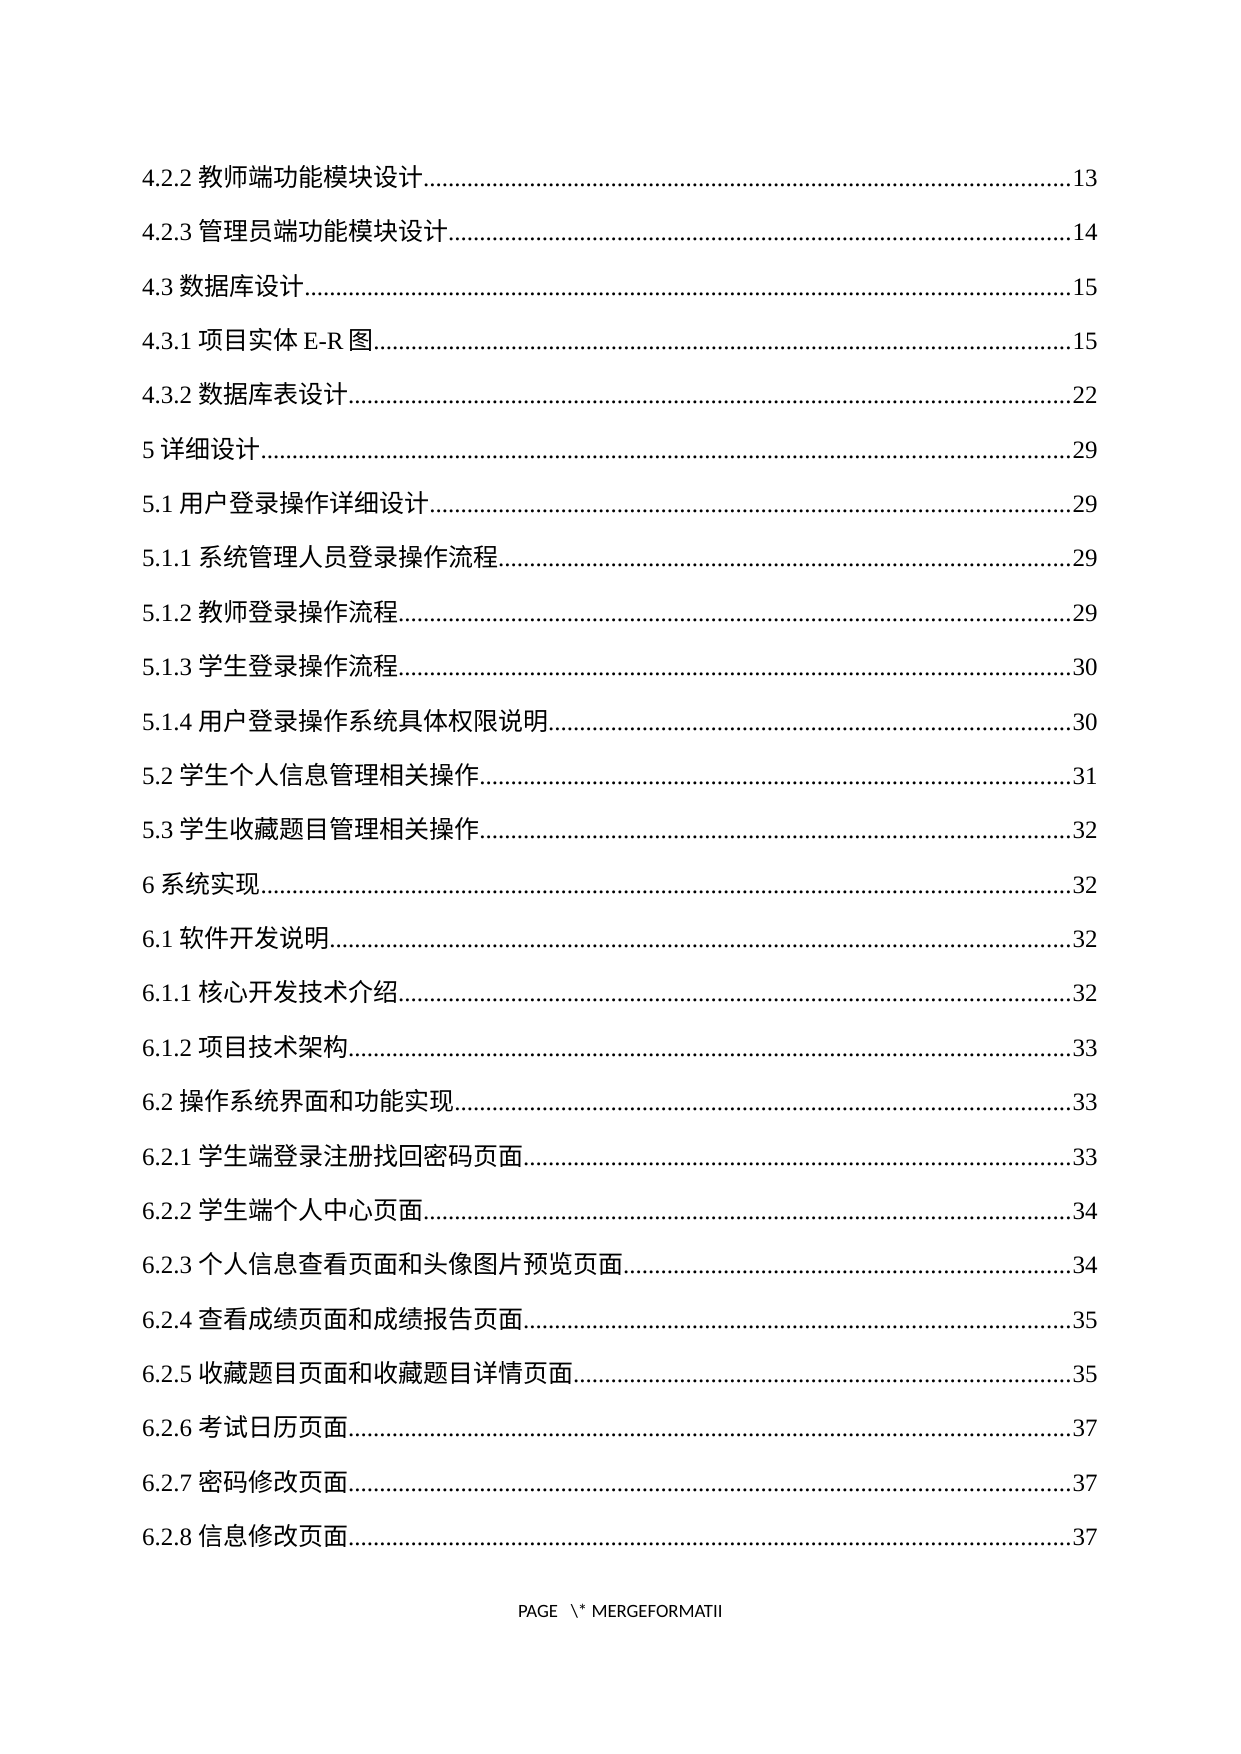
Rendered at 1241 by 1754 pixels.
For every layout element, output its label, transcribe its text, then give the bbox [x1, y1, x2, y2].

text 4.2.2 教师端功能模块设计 13 [142, 157, 1098, 193]
text 5.1.3 学生登录操作流程 30 [142, 647, 1098, 683]
text 5.1.4 用户登录操作系统具体权限说明 30 [142, 701, 1098, 737]
text 4.2.3 管理员端功能模块设计 14 [142, 212, 1098, 248]
text 6.2.8 信息修改页面 37 [142, 1517, 1098, 1553]
text 5 详细设计 29 [142, 429, 1098, 465]
text 5.1.2 教师登录操作流程 29 [142, 592, 1098, 628]
text 6.2.2 学生端个人中心页面 34 [142, 1190, 1098, 1227]
text 6.1.2 项目技术架构 33 [142, 1027, 1098, 1063]
text 6.2.5 收藏题目页面和收藏题目详情页面 35 [142, 1353, 1098, 1390]
text 4.3.2 数据库表设计 22 [142, 375, 1098, 411]
text 5.3 学生收藏题目管理相关操作 32 [142, 810, 1098, 846]
text 4.3 数据库设计 15 [142, 266, 1098, 302]
text 6.2.4 查看成绩页面和成绩报告页面 35 [142, 1299, 1098, 1335]
text 6.2.3 个人信息查看页面和头像图片预览页面 34 [142, 1245, 1098, 1281]
text 5.1.1 系统管理人员登录操作流程 29 [142, 538, 1098, 574]
text 6.2.6 考试日历页面 37 [142, 1408, 1098, 1444]
text 5.1 用户登录操作详细设计 29 [142, 483, 1098, 520]
text 6 系统实现 32 [142, 864, 1098, 900]
text 6.2.7 密码修改页面 37 [142, 1462, 1098, 1498]
text 5.2 学生个人信息管理相关操作 31 [142, 755, 1098, 792]
text 6.1.1 核心开发技术介绍 32 [142, 973, 1098, 1009]
text 4.3.1 项目实体E-R图 15 [142, 320, 1098, 357]
text 6.2.1 学生端登录注册找回密码页面 33 [142, 1136, 1098, 1172]
text 6.2 操作系统界面和功能实现 33 [142, 1082, 1098, 1118]
text 6.1 软件开发说明 32 [142, 918, 1098, 955]
